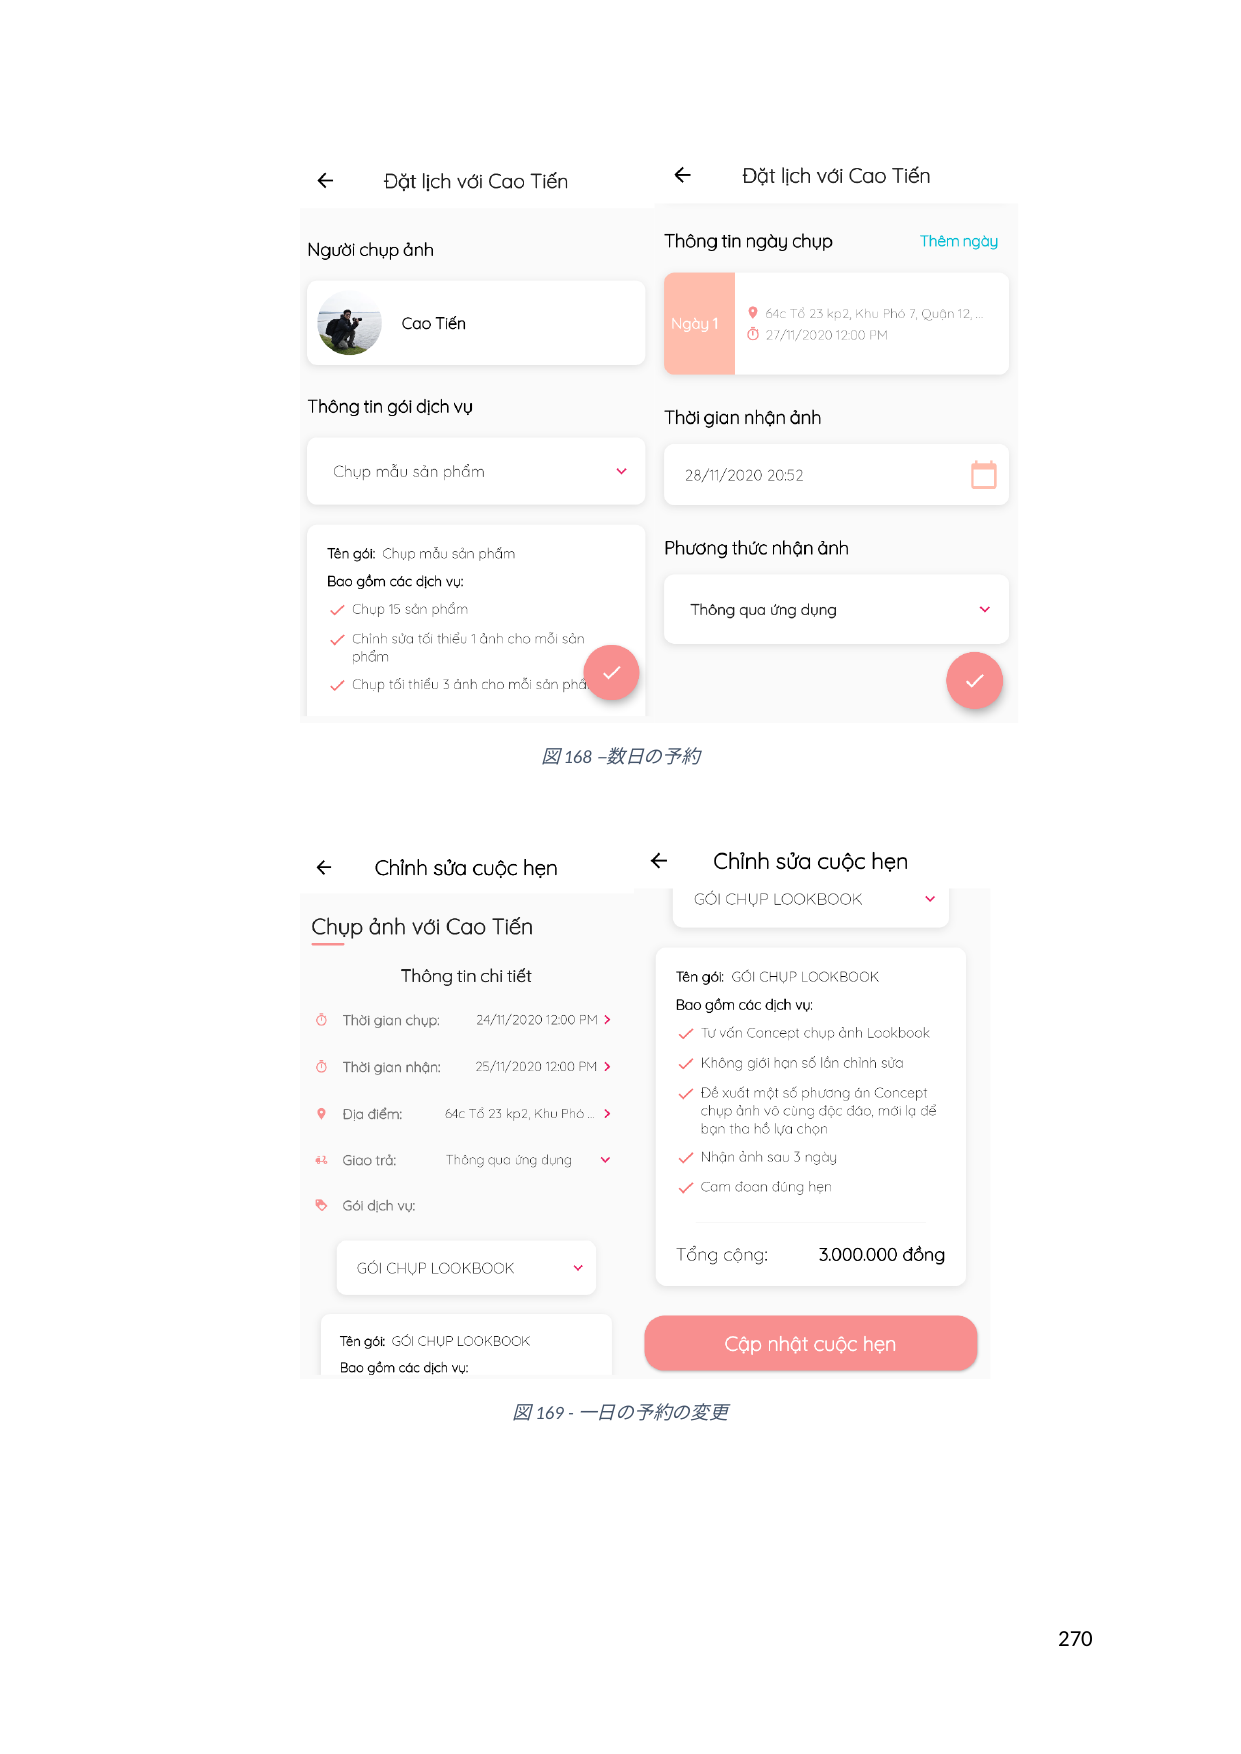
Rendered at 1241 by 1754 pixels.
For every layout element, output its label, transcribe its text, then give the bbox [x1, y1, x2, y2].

text 図168 –数日の予約 [150, 741, 1093, 768]
picture [300, 836, 991, 1379]
text 図169 - 一日の予約の変更 [150, 1397, 1093, 1424]
picture [300, 150, 1019, 723]
